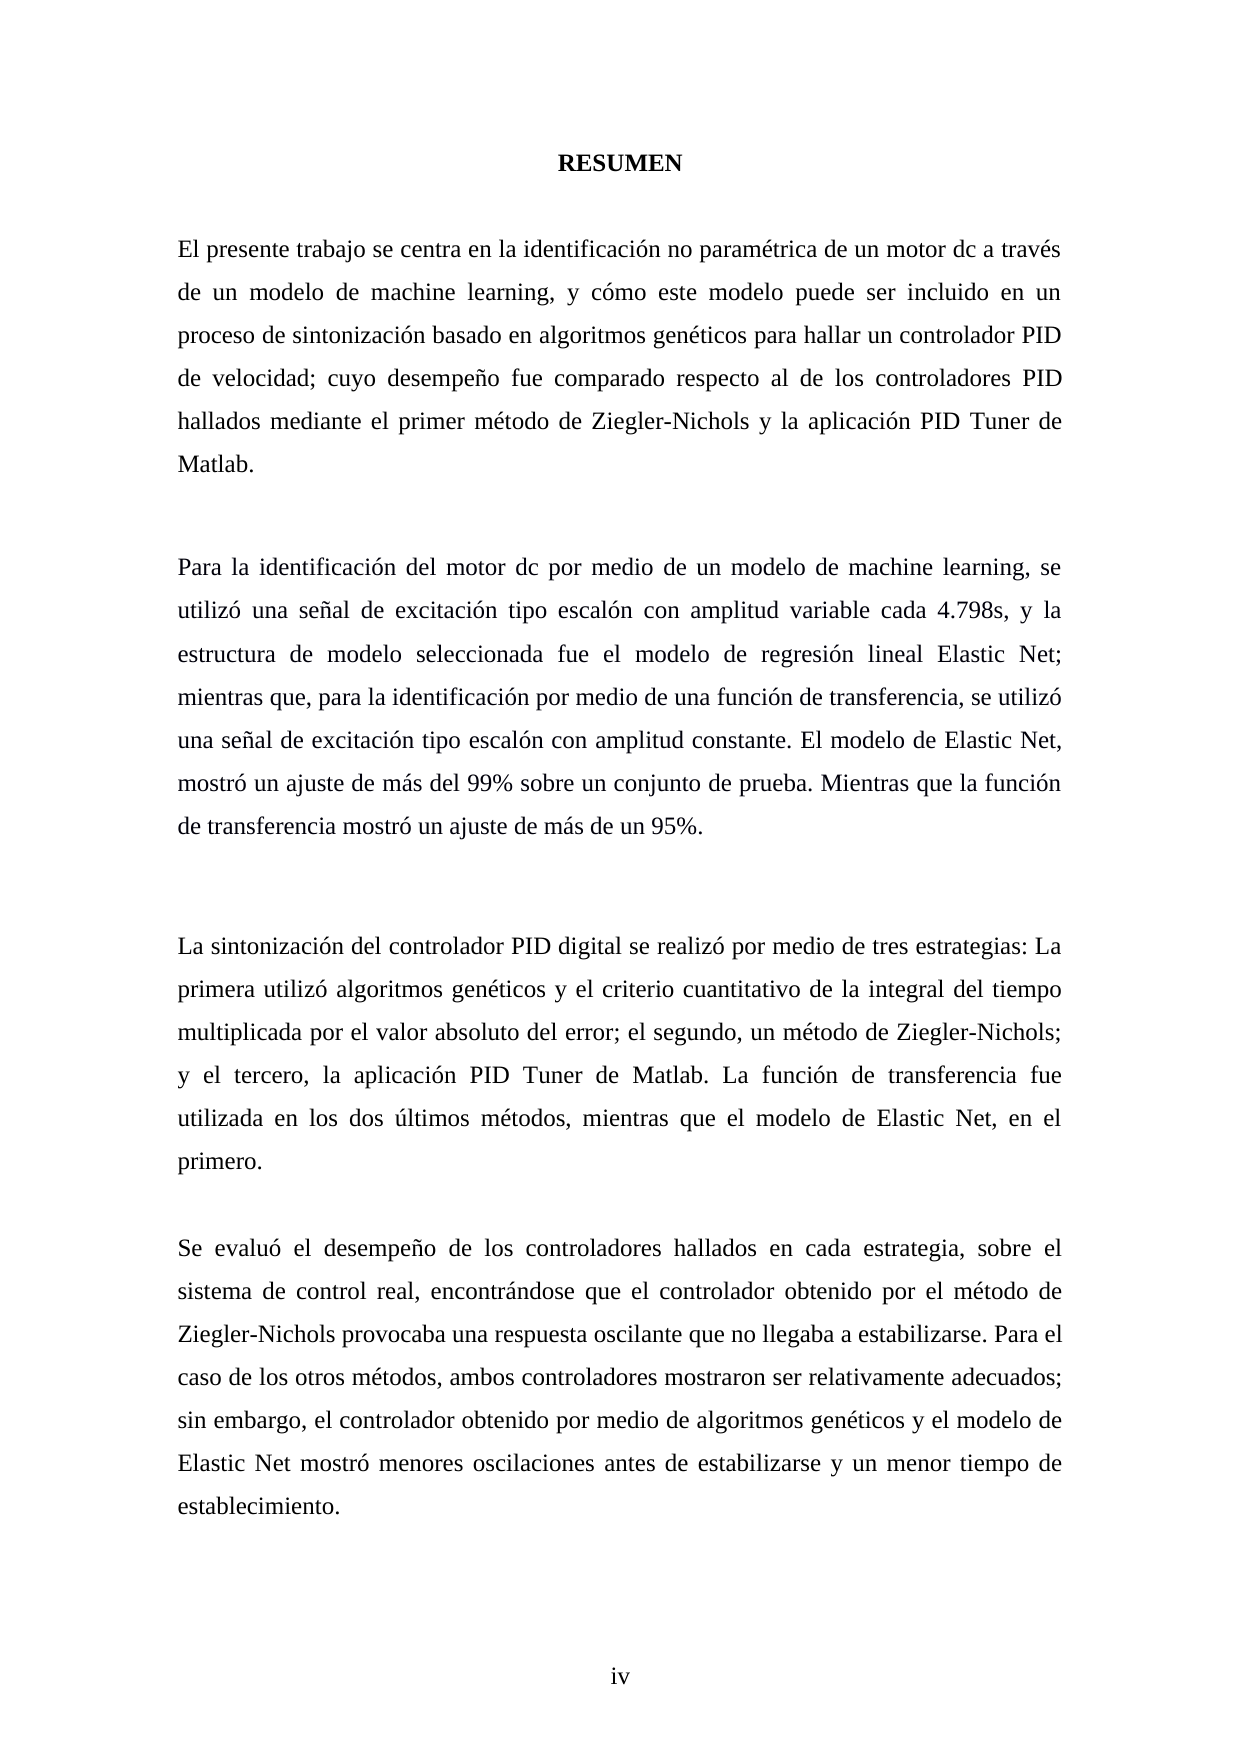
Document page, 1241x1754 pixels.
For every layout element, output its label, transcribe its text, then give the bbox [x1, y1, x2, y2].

subtitle RESUMEN [177, 148, 1063, 176]
subtitle Se evaluó el desempeño de los controladores hallados en cada estrategia, sobre el sistema de control real, encontrándose que el controlador obtenido por el método de Ziegler-Nichols provocaba una respuesta oscilante que no llegaba a estabilizarse. Para el caso de los otros métodos, ambos controladores mostraron ser relativamente adecuados; sin embargo, el controlador obtenido por medio de algoritmos genéticos y el modelo de Elastic Net mostró menores oscilaciones antes de estabilizarse y un menor tiempo de establecimiento. [177, 1233, 1063, 1520]
subtitle El presente trabajo se centra en la identificación no paramétrica de un motor dc a través de un modelo de machine learning, y cómo este modelo puede ser incluido en un proceso de sintonización basado en algoritmos genéticos para hallar un controlador PID de velocidad; cuyo desempeño fue comparado respecto al de los controladores PID hallados mediante el primer método de Ziegler-Nichols y la aplicación PID Tuner de Matlab. [177, 234, 1063, 478]
subtitle La sintonización del controlador PID digital se realizó por medio de tres estrategias: La primera utilizó algoritmos genéticos y el criterio cuantitativo de la integral del tiempo multiplicada por el valor absoluto del error; el segundo, un método de Ziegler-Nichols; y el tercero, la aplicación PID Tuner de Matlab. La función de transferencia fue utilizada en los dos últimos métodos, mientras que el modelo de Elastic Net, en el primero. [177, 931, 1063, 1175]
text Para la identificación del motor dc por medio de un modelo de machine learning, se utilizó una señal de excitación tipo escalón con amplitud variable cada 4.798s, y la estructura de modelo seleccionada fue el modelo de regresión lineal Elastic Net; mientras que, para la identificación por medio de una función de transferencia, se utilizó una señal de excitación tipo escalón con amplitud constante. El modelo de Elastic Net, mostró un ajuste de más del 99% sobre un conjunto de prueba. Mientras que la función de transferencia mostró un ajuste de más de un 95%. [177, 552, 1063, 840]
